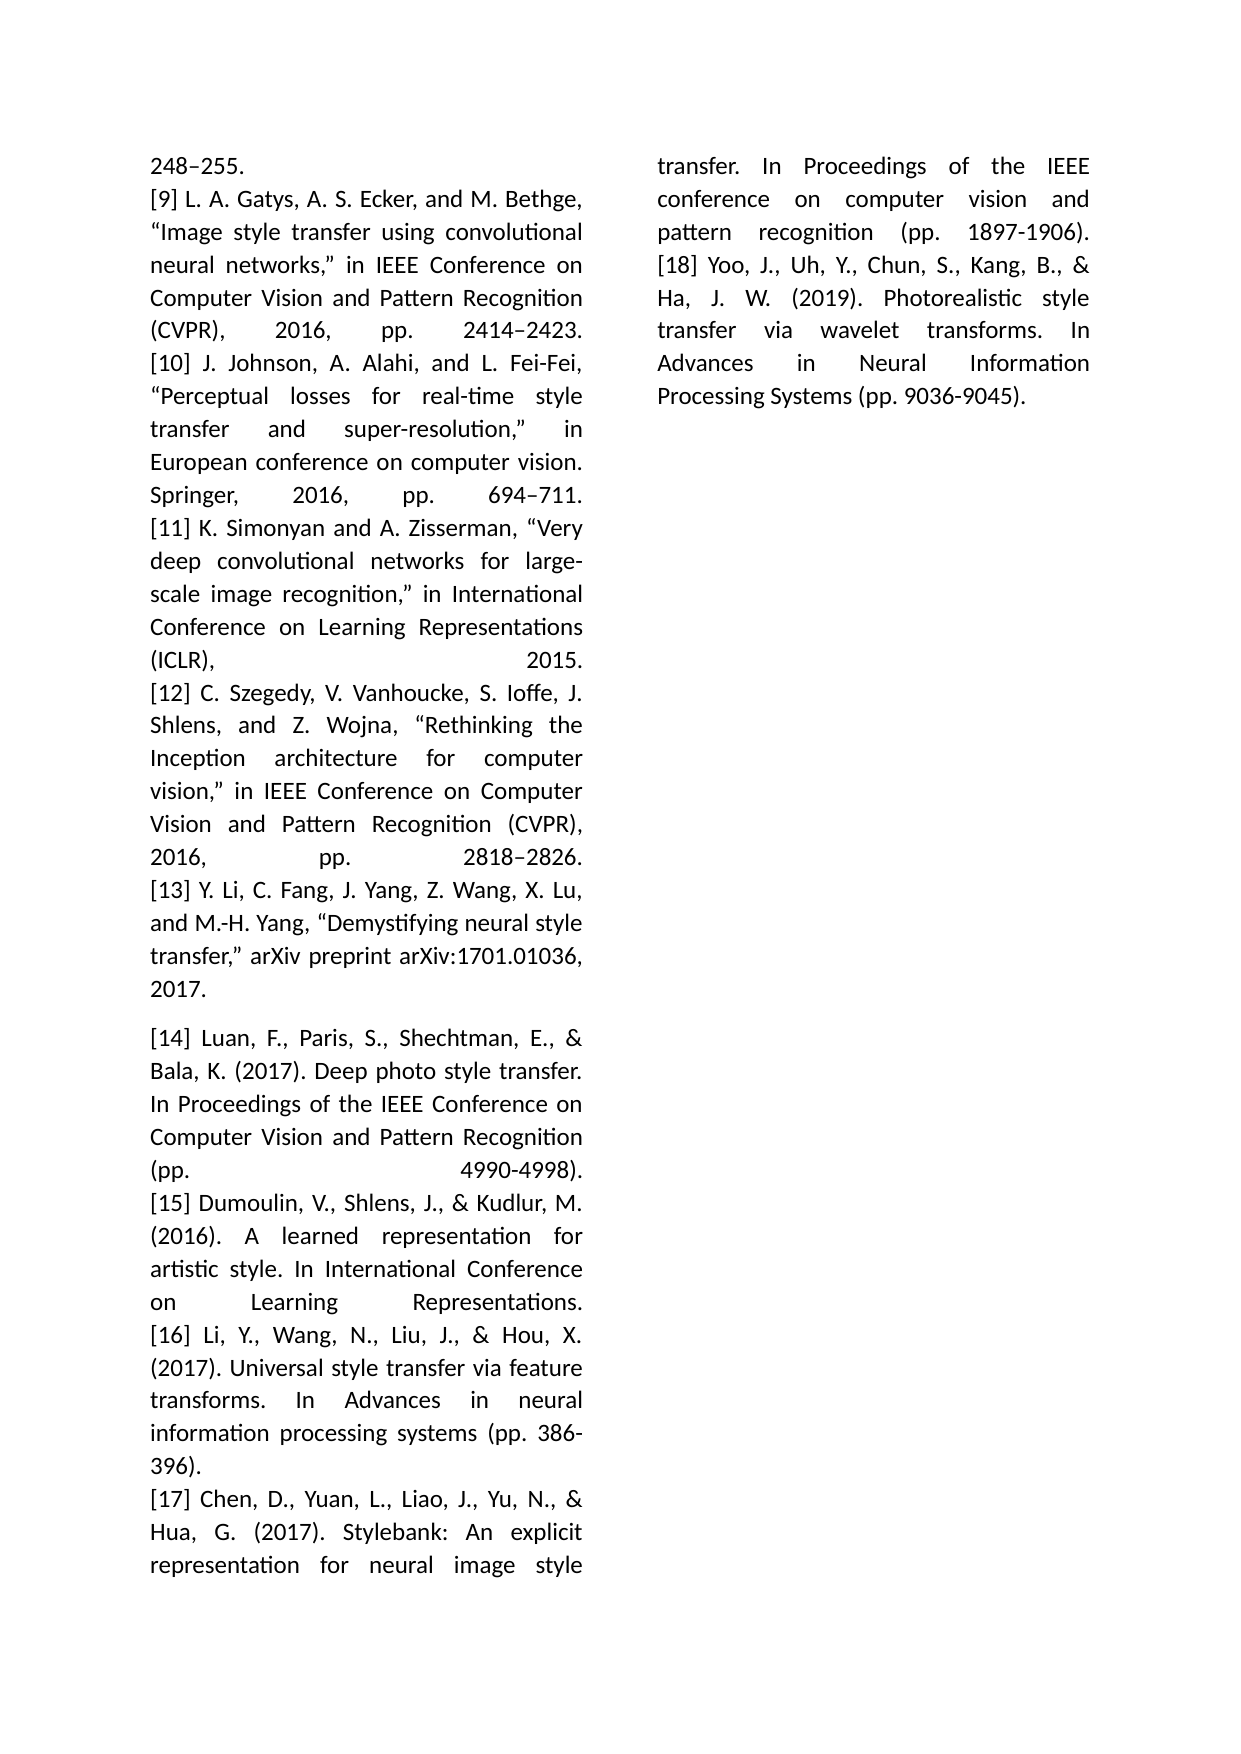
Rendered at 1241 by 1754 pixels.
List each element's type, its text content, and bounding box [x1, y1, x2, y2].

text [14] Luan, F., Paris, S., Shechtman, E., & Bala, K. (2017). Deep photo style transfer. In Proceedings of the IEEE Conference on Computer Vision and Pattern Recognition (pp. 4990-4998). [15] Dumoulin, V., Shlens, J., & Kudlur, M. (2016). A learned representation for artistic style. In International Conference on Learning Representations. [16] Li, Y., Wang, N., Liu, J., & Hou, X. (2017). Universal style transfer via feature transforms. In Advances in neural information processing systems (pp. 386-396). [17] Chen, D., Yuan, L., Liao, J., Yu, N., & Hua, G. (2017). Stylebank: An explicit representation for neural image style transfer. In Proceedings of the IEEE conference on computer vision and pattern recognition (pp. 1897-1906). [18] Yoo, J., Uh, Y., Chun, S., Kang, B., & Ha, J. W. (2019). Photorealistic style transfer via wavelet transforms. In Advances in Neural Information Processing Systems (pp. 9036-9045). [150, 1022, 583, 1580]
text [14] Luan, F., Paris, S., Shechtman, E., & Bala, K. (2017). Deep photo style transfer. In Proceedings of the IEEE Conference on Computer Vision and Pattern Recognition (pp. 4990-4998). [15] Dumoulin, V., Shlens, J., & Kudlur, M. (2016). A learned representation for artistic style. In International Conference on Learning Representations. [16] Li, Y., Wang, N., Liu, J., & Hou, X. (2017). Universal style transfer via feature transforms. In Advances in neural information processing systems (pp. 386-396). [17] Chen, D., Yuan, L., Liao, J., Yu, N., & Hua, G. (2017). Stylebank: An explicit representation for neural image style transfer. In Proceedings of the IEEE conference on computer vision and pattern recognition (pp. 1897-1906). [18] Yoo, J., Uh, Y., Chun, S., Kang, B., & Ha, J. W. (2019). Photorealistic style transfer via wavelet transforms. In Advances in Neural Information Processing Systems (pp. 9036-9045). [657, 150, 1090, 411]
